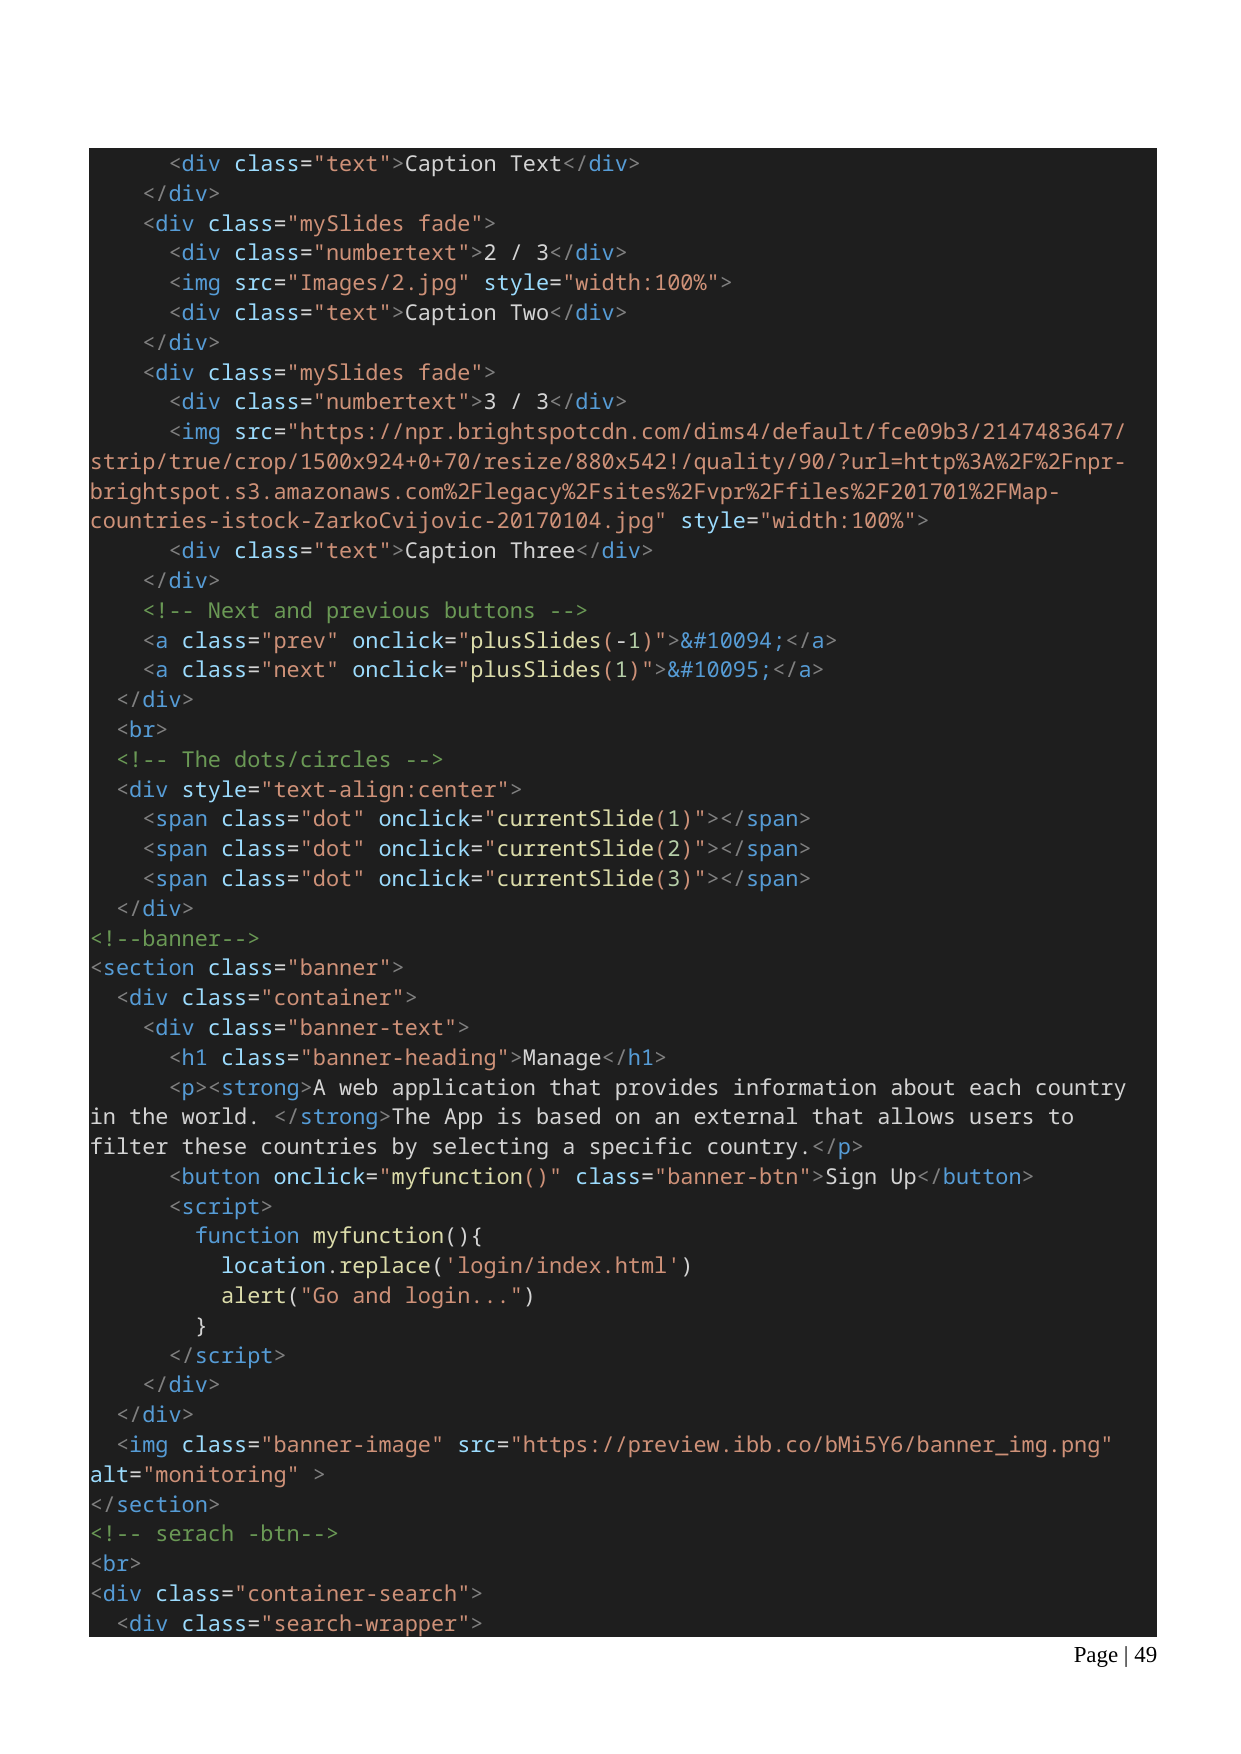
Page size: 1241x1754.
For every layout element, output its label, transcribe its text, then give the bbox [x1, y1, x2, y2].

text <br> [89, 1548, 1157, 1578]
text <div class="text">Caption Three</div> [89, 535, 1157, 565]
text <div class="container"> [89, 982, 1157, 1012]
text </div> [89, 1369, 1157, 1399]
text <section class="banner"> [89, 952, 1157, 982]
text <span class="dot" onclick="currentSlide(3)"></span> [89, 863, 1157, 893]
text alert("Go and login...") [89, 1280, 1157, 1310]
text <div class="search-wrapper"> [89, 1608, 1157, 1637]
text </div> [89, 893, 1157, 922]
text <div class="numbertext">2 / 3</div> [89, 237, 1157, 267]
text <button onclick="myfunction()" class="banner-btn">Sign Up</button> [89, 1161, 1157, 1191]
text location.replace('login/index.html') [89, 1250, 1157, 1280]
text </section> [89, 1488, 1157, 1518]
text <a class="next" onclick="plusSlides(1)">&#10095;</a> [89, 654, 1157, 684]
text <span class="dot" onclick="currentSlide(1)"></span> [89, 803, 1157, 833]
text <img src="https://npr.brightspotcdn.com/dims4/default/fce09b3/2147483647/strip/true/crop/1500x924+0+70/resize/880x542!/quality/90/?url=http%3A%2F%2Fnpr-brightspot.s3.amazonaws.com%2Flegacy%2Fsites%2Fvpr%2Ffiles%2F201701%2FMap-countries-istock-ZarkoCvijovic-20170104.jpg" style="width:100%"> [89, 416, 1157, 535]
text function myfunction(){ [89, 1220, 1157, 1250]
text <div class="mySlides fade"> [89, 356, 1157, 386]
text <div style="text-align:center"> [89, 773, 1157, 803]
text <div class="numbertext">3 / 3</div> [89, 386, 1157, 416]
text <div class="container-search"> [89, 1578, 1157, 1608]
text <div class="text">Caption Text</div> [89, 148, 1157, 178]
text <span class="dot" onclick="currentSlide(2)"></span> [89, 833, 1157, 863]
text <script> [89, 1191, 1157, 1220]
text </div> [89, 178, 1157, 207]
text } [89, 1310, 1157, 1339]
text <br> [89, 714, 1157, 744]
text </div> [89, 565, 1157, 595]
text <div class="text">Caption Two</div> [89, 297, 1157, 327]
text <a class="prev" onclick="plusSlides(-1)">&#10094;</a> [89, 624, 1157, 654]
text </div> [89, 1399, 1157, 1429]
text <p><strong>A web application that provides information about each country in the world. </strong>The App is based on an external that allows users to filter these countries by selecting a specific country.</p> [89, 1071, 1157, 1161]
text <img src="Images/2.jpg" style="width:100%"> [89, 267, 1157, 297]
text <!-- Next and previous buttons --> [89, 595, 1157, 624]
text <div class="banner-text"> [89, 1012, 1157, 1042]
text <img class="banner-image" src="https://preview.ibb.co/bMi5Y6/banner_img.png" alt="monitoring" > [89, 1429, 1157, 1488]
text <h1 class="banner-heading">Manage</h1> [89, 1042, 1157, 1071]
text </div> [89, 684, 1157, 714]
text <!-- serach -btn--> [89, 1518, 1157, 1548]
text <div class="mySlides fade"> [89, 207, 1157, 237]
text </div> [89, 327, 1157, 356]
text </script> [89, 1339, 1157, 1369]
text <!--banner--> [89, 922, 1157, 952]
text <!-- The dots/circles --> [89, 744, 1157, 773]
